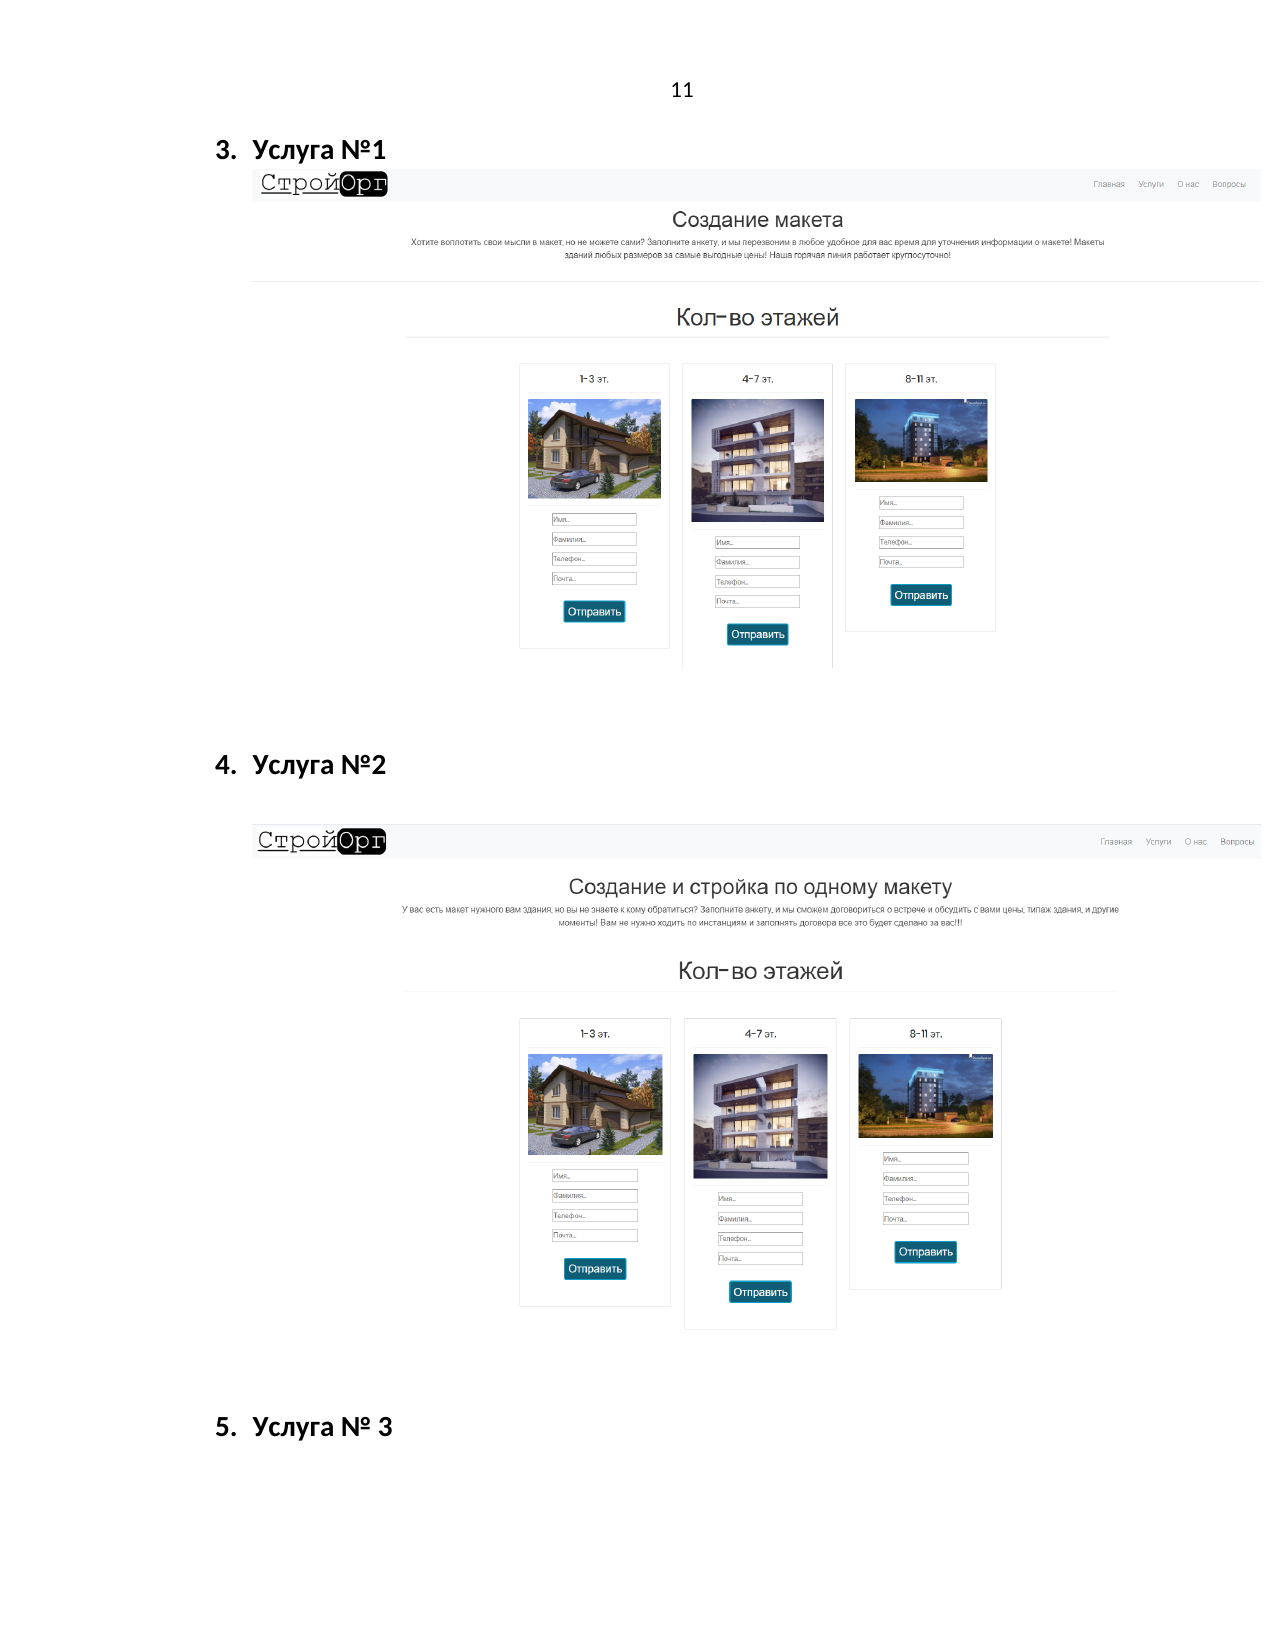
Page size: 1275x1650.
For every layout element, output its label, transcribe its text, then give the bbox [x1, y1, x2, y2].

picture [252, 169, 1262, 668]
list Услуга № 3 [215, 1408, 1186, 1444]
list Услуга №1 [215, 131, 1186, 167]
list Услуга №2 [215, 746, 1186, 782]
picture [252, 823, 1262, 1330]
